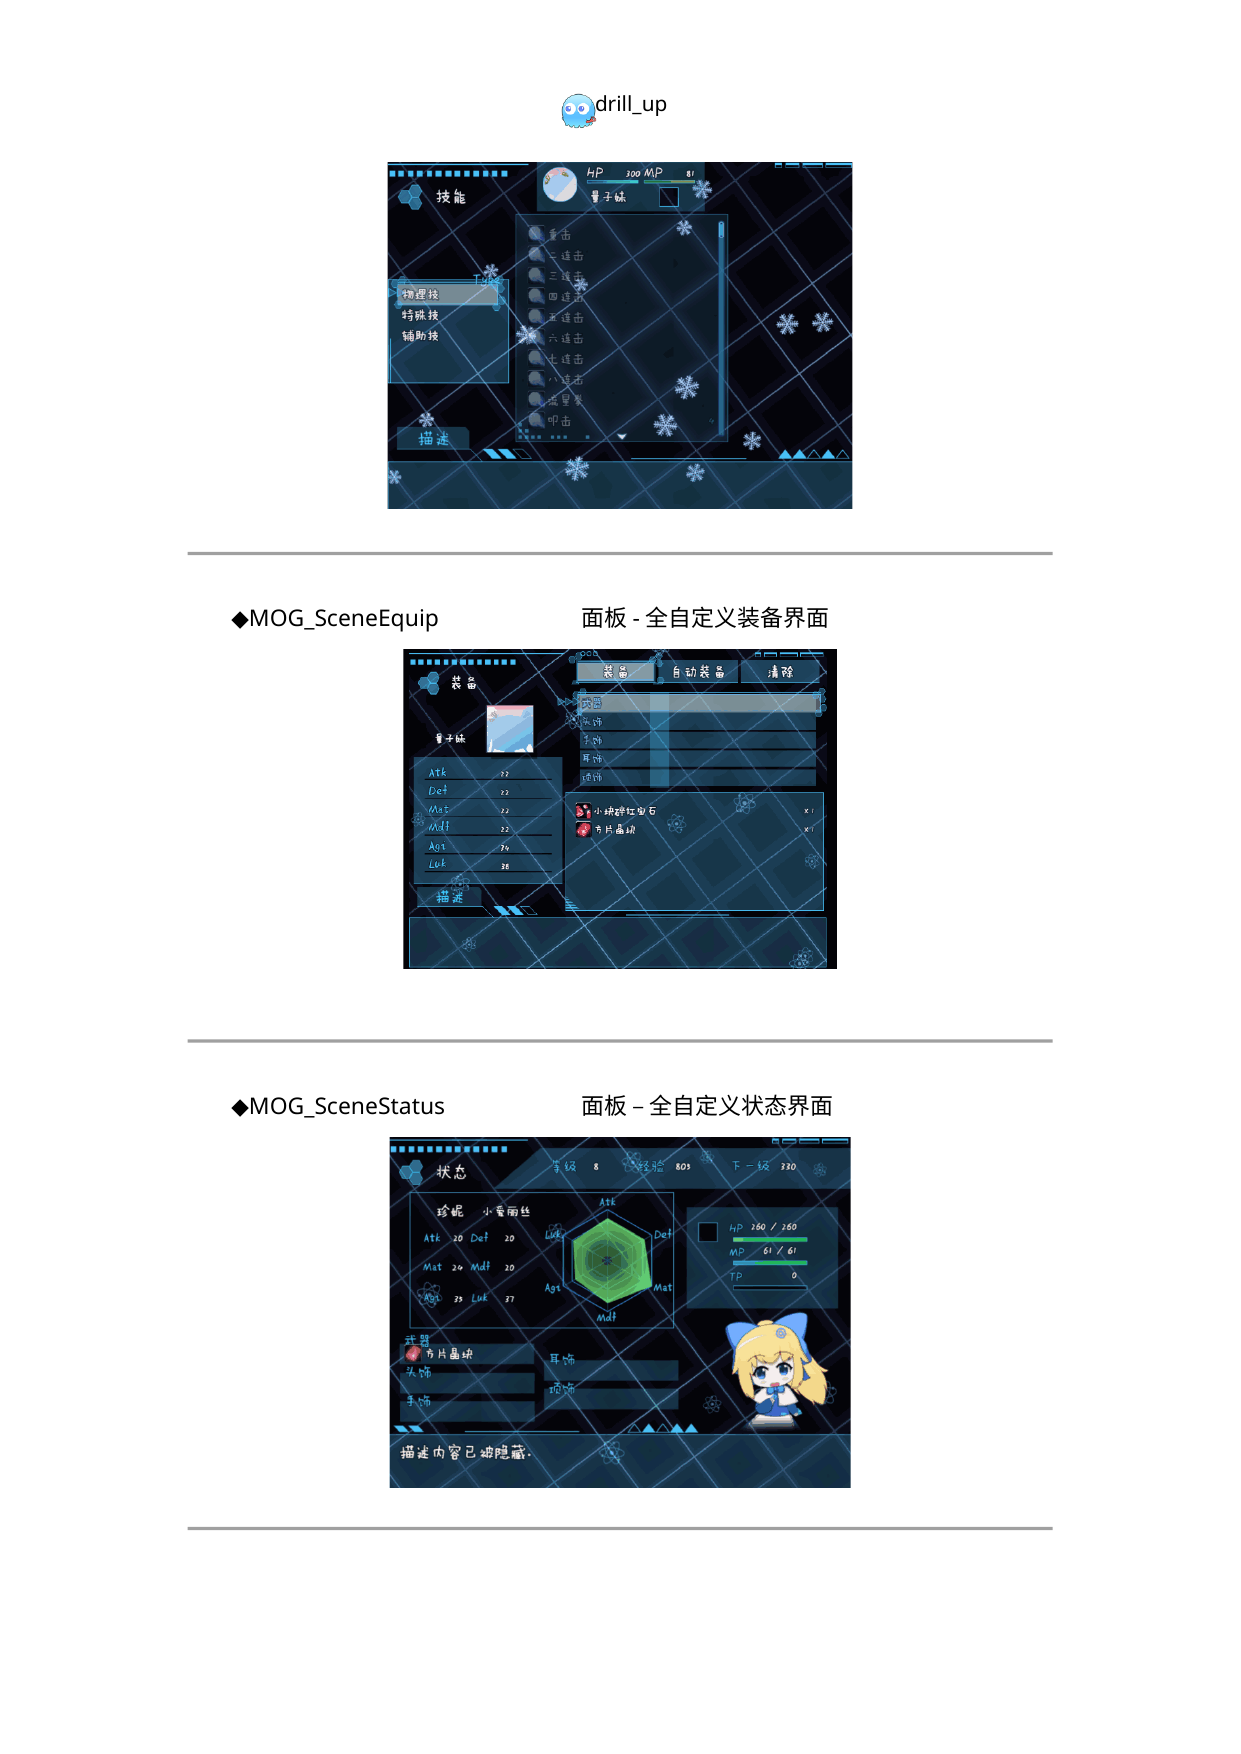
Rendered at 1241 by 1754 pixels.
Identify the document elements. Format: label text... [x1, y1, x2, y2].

text ◆MOG_SceneStatus 面板 – 全自定义状态界面 [187, 1072, 1053, 1137]
text ◆MOG_SceneEquip 面板 - 全自定义装备界面 [187, 584, 1053, 649]
picture [387, 162, 853, 509]
picture [556, 88, 597, 130]
picture [403, 649, 837, 969]
picture [389, 1137, 851, 1488]
